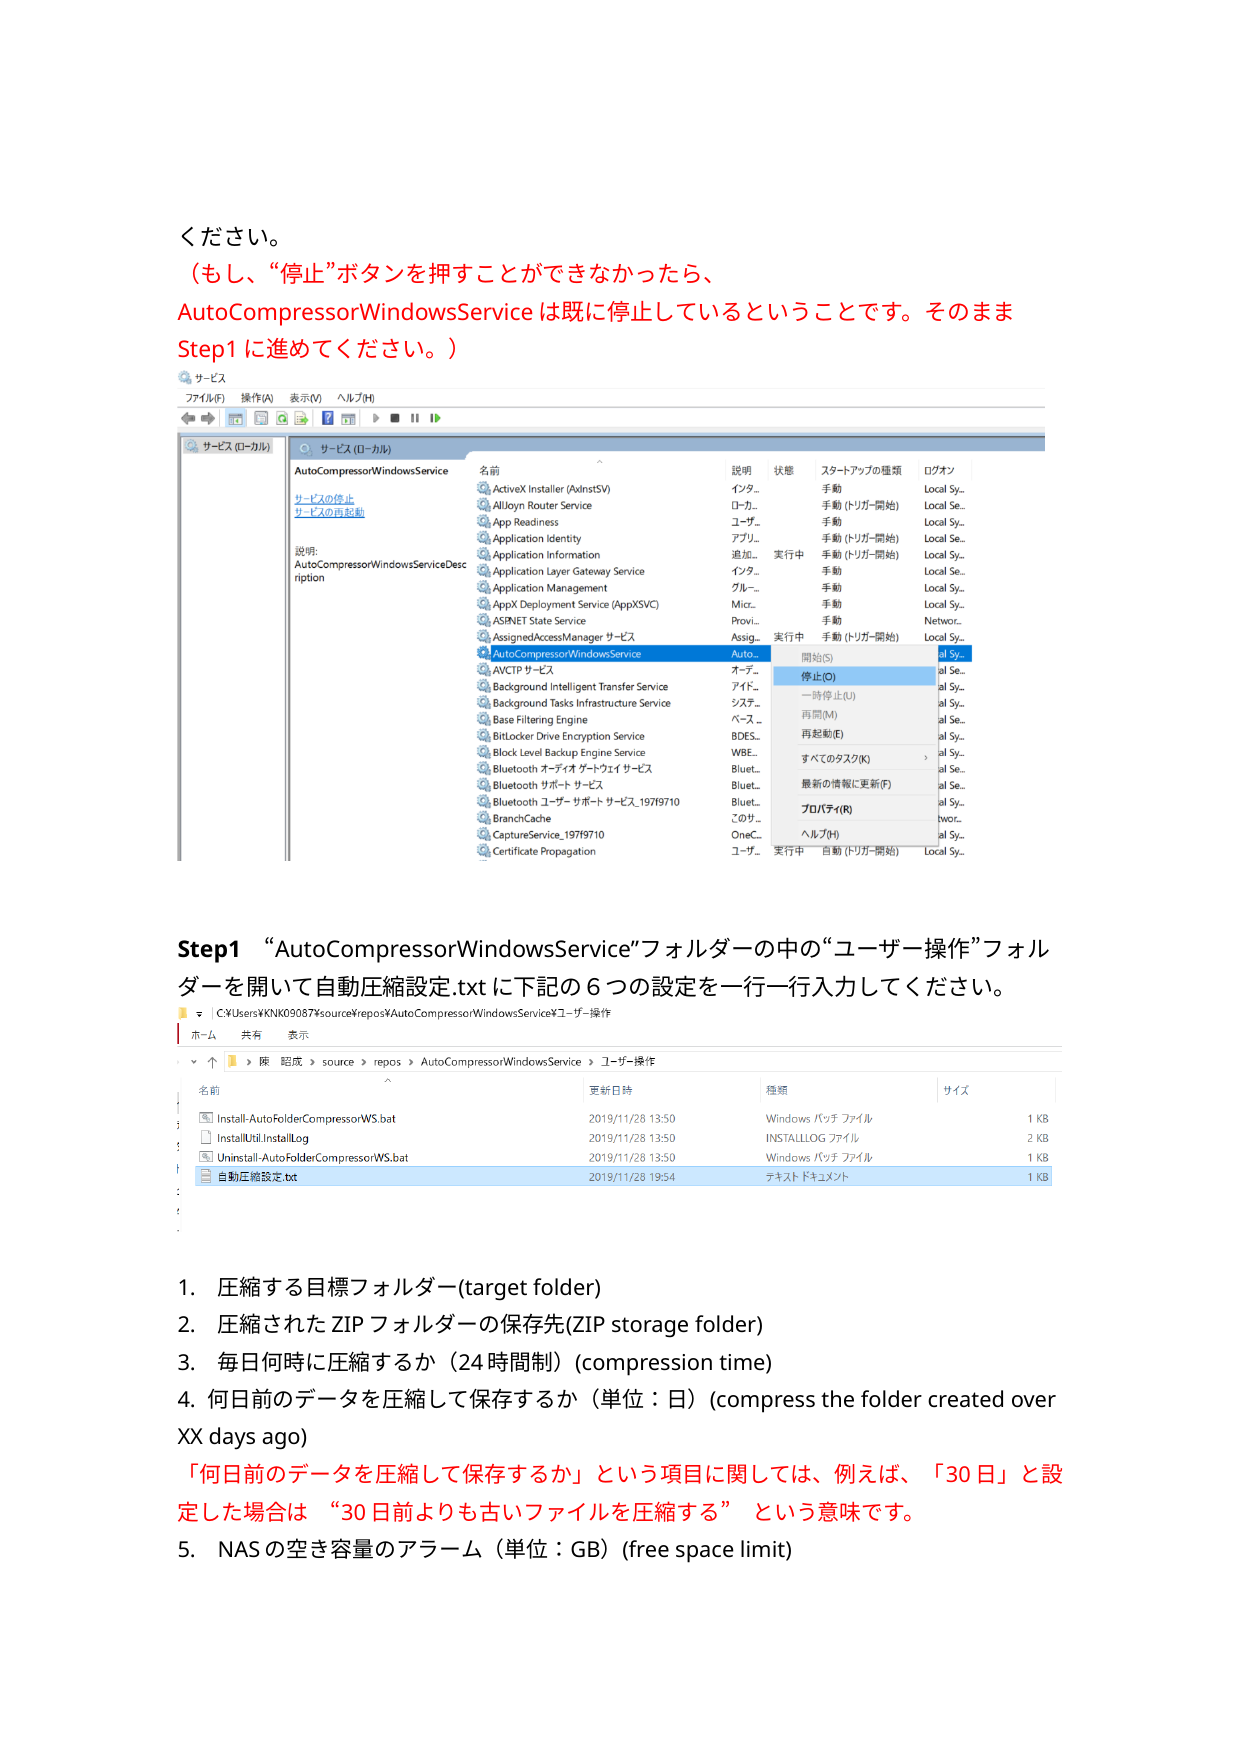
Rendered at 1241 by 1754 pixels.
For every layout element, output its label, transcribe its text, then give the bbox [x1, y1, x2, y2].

text 2. 圧縮されたZIPフォルダーの保存先(ZIP storage folder) [177, 1304, 1063, 1342]
text 3. 毎日何時に圧縮するか（24時間制）(compression time) [177, 1342, 1063, 1379]
picture [177, 366, 1045, 861]
text 1. 圧縮する目標フォルダー(target folder) [177, 1267, 1063, 1304]
text 「何日前のデータを圧縮して保存するか」という項目に関しては、例えば、「30日」と設定した場合は “30日前よりも古いファイルを圧縮する” という意味です。 [177, 1454, 1063, 1529]
text （もし、“停止”ボタンを押すことができなかったら、AutoCompressorWindowsServiceは既に停止しているということです。そのままStep1に進めてください。） [177, 254, 1063, 367]
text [177, 217, 1063, 254]
text 4. 何日前のデータを圧縮して保存するか（単位：日）(compress the folder created over XX days ago) [177, 1379, 1063, 1454]
picture [177, 1004, 1062, 1232]
text Step1 “AutoCompressorWindowsService”フォルダーの中の“ユーザー操作”フォルダーを開いて自動圧縮設定.txtに下記の６つの設定を一行一行入力してください。 [177, 929, 1063, 1004]
text 5. NASの空き容量のアラーム（単位：GB）(free space limit) [177, 1529, 1063, 1567]
